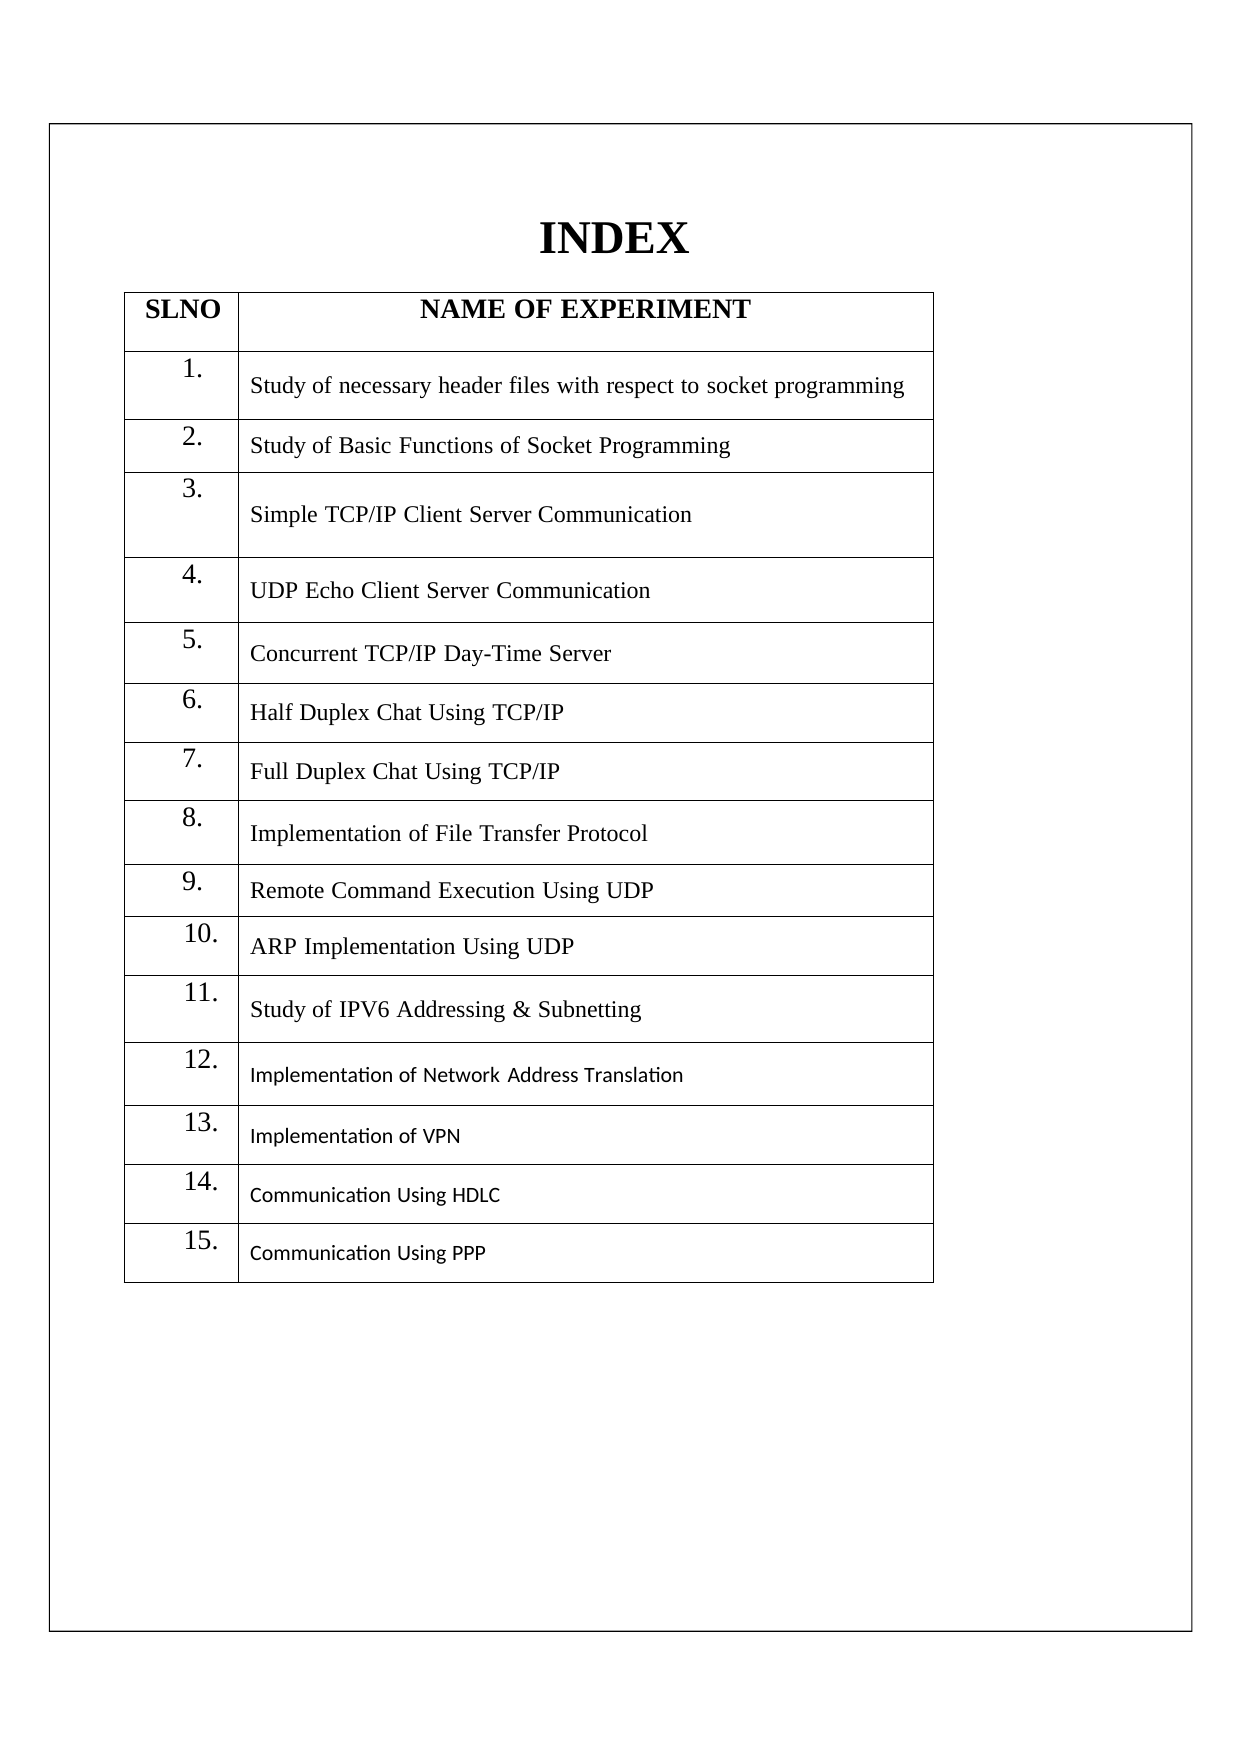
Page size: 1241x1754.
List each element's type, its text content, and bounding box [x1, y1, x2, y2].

table_cell Study of Basic Functions of Socket Programming [239, 420, 933, 472]
table_cell ARP Implementation Using UDP [239, 917, 933, 975]
table_cell Communication Using HDLC [239, 1165, 933, 1223]
table_cell Implementation of File Transfer Protocol [239, 801, 933, 864]
table_cell 13. [125, 1106, 238, 1164]
table_cell Study of IPV6 Addressing & Subnetting [239, 976, 933, 1042]
table_cell Full Duplex Chat Using TCP/IP [239, 743, 933, 800]
table_cell Study of necessary header files with respect to socket programming [239, 352, 933, 419]
table_cell 1. [125, 352, 238, 419]
table_cell Communication Using PPP [239, 1224, 933, 1282]
table_cell 2. [125, 420, 238, 472]
table_cell 4. [125, 558, 238, 622]
table_cell Half Duplex Chat Using TCP/IP [239, 684, 933, 742]
table_cell Implementation of Network Address Translation [239, 1043, 933, 1105]
table_cell 15. [125, 1224, 238, 1282]
table_header SLNO [125, 293, 238, 351]
table_cell 10. [125, 917, 238, 975]
table_cell 14. [125, 1165, 238, 1223]
table_cell 9. [125, 865, 238, 916]
table_cell Remote Command Execution Using UDP [239, 865, 933, 916]
table_cell 3. [125, 473, 238, 557]
table_cell UDP Echo Client Server Communication [239, 558, 933, 622]
table_cell 8. [125, 801, 238, 864]
table_header NAME OF EXPERIMENT [239, 293, 933, 351]
title INDEX [341, 210, 887, 264]
table_cell Implementation of VPN [239, 1106, 933, 1164]
table_cell 5. [125, 623, 238, 682]
table_cell Concurrent TCP/IP Day-Time Server [239, 623, 933, 682]
table_cell Simple TCP/IP Client Server Communication [239, 473, 933, 557]
table_cell 11. [125, 976, 238, 1042]
table_cell 12. [125, 1043, 238, 1105]
table_cell 7. [125, 743, 238, 800]
table_cell 6. [125, 684, 238, 742]
